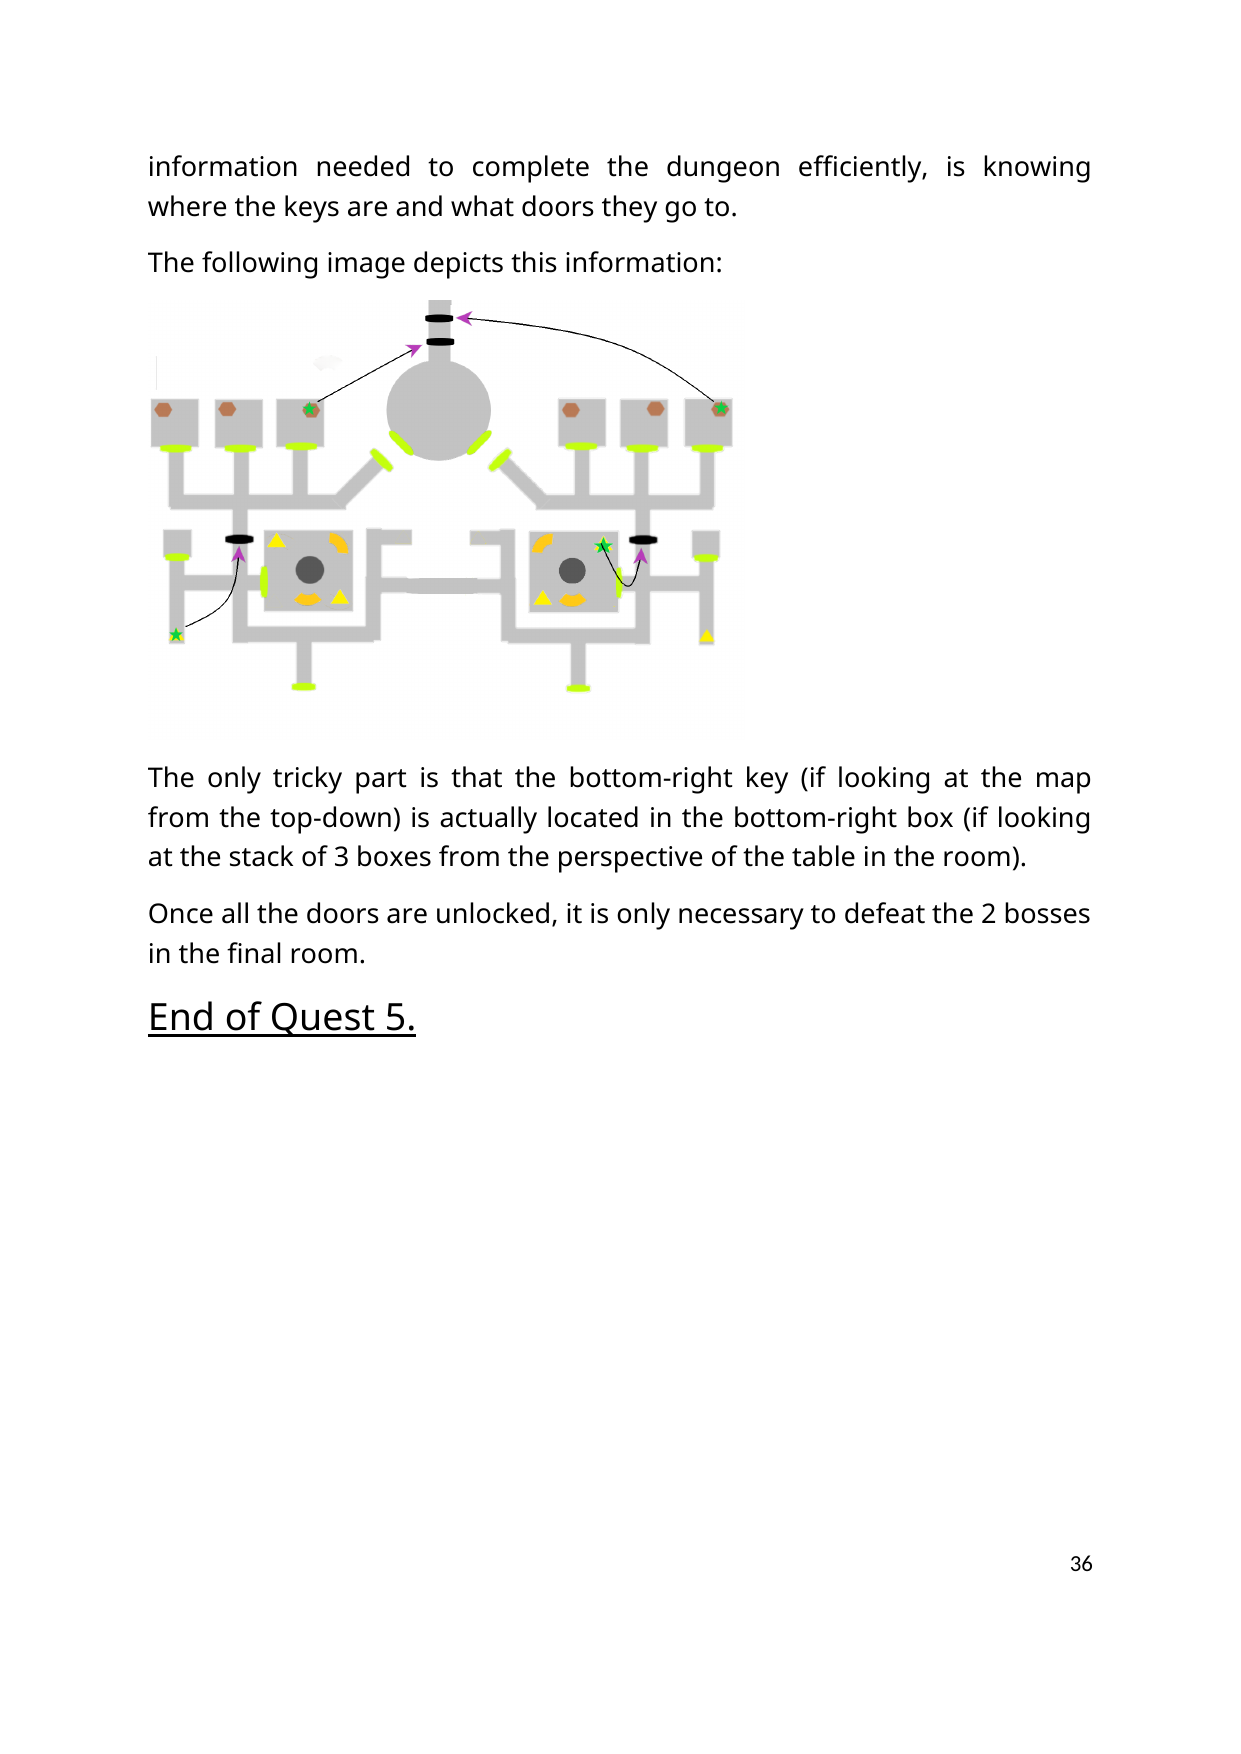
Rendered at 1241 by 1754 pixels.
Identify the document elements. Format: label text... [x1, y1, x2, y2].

text Once all the doors are unlocked, it is only necessary to defeat the 2 bosses in the final room. [148, 894, 1093, 971]
picture [147, 300, 745, 740]
text The only tricky part is that the bottom-right key (if looking at the map from the top-down) is actually located in the bottom-right box (if looking at the stack of 3 boxes from the perspective of the table in the room). [148, 758, 1093, 875]
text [148, 148, 1093, 224]
text End of Quest 5. [148, 991, 1093, 1042]
text The following image depicts this information: [148, 244, 1093, 281]
